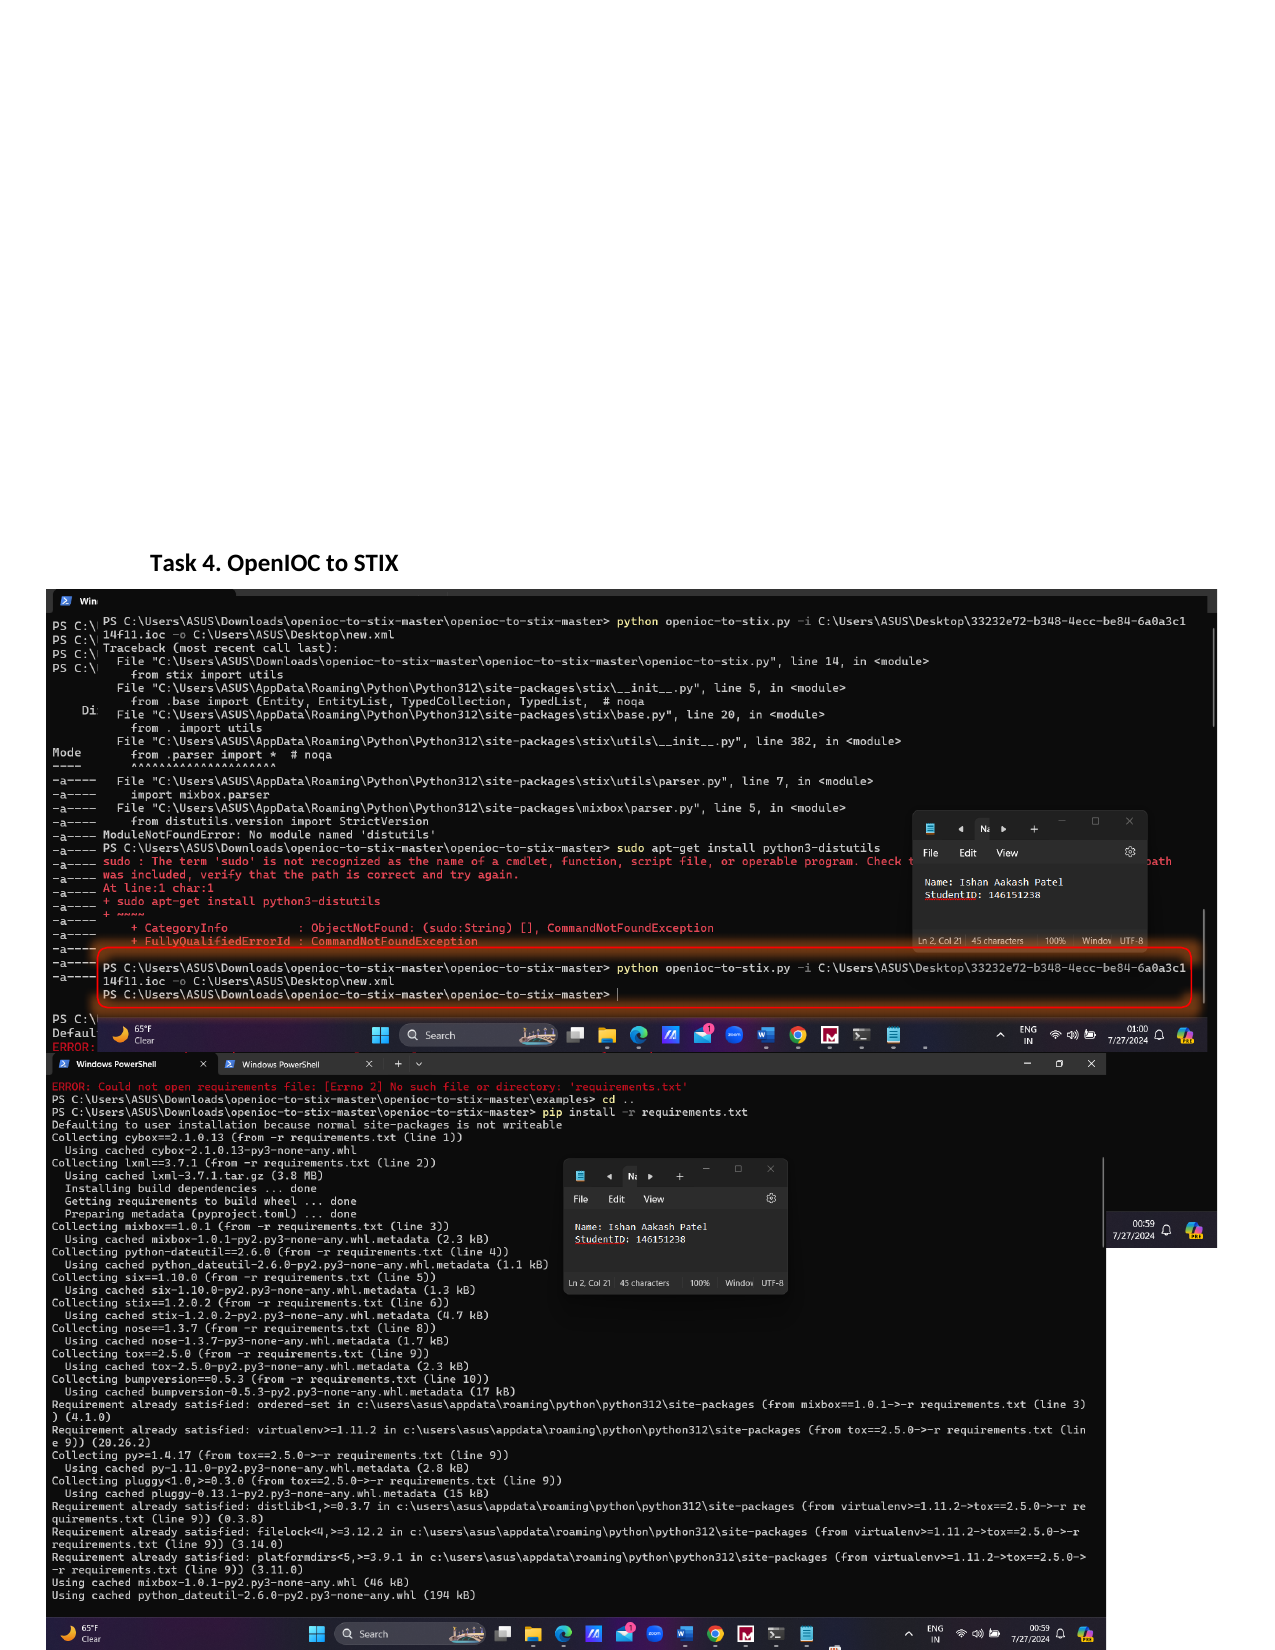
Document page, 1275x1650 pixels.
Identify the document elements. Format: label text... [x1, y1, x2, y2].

text Task 4. OpenIOC to STIX [150, 547, 1125, 577]
picture [46, 589, 1218, 1650]
